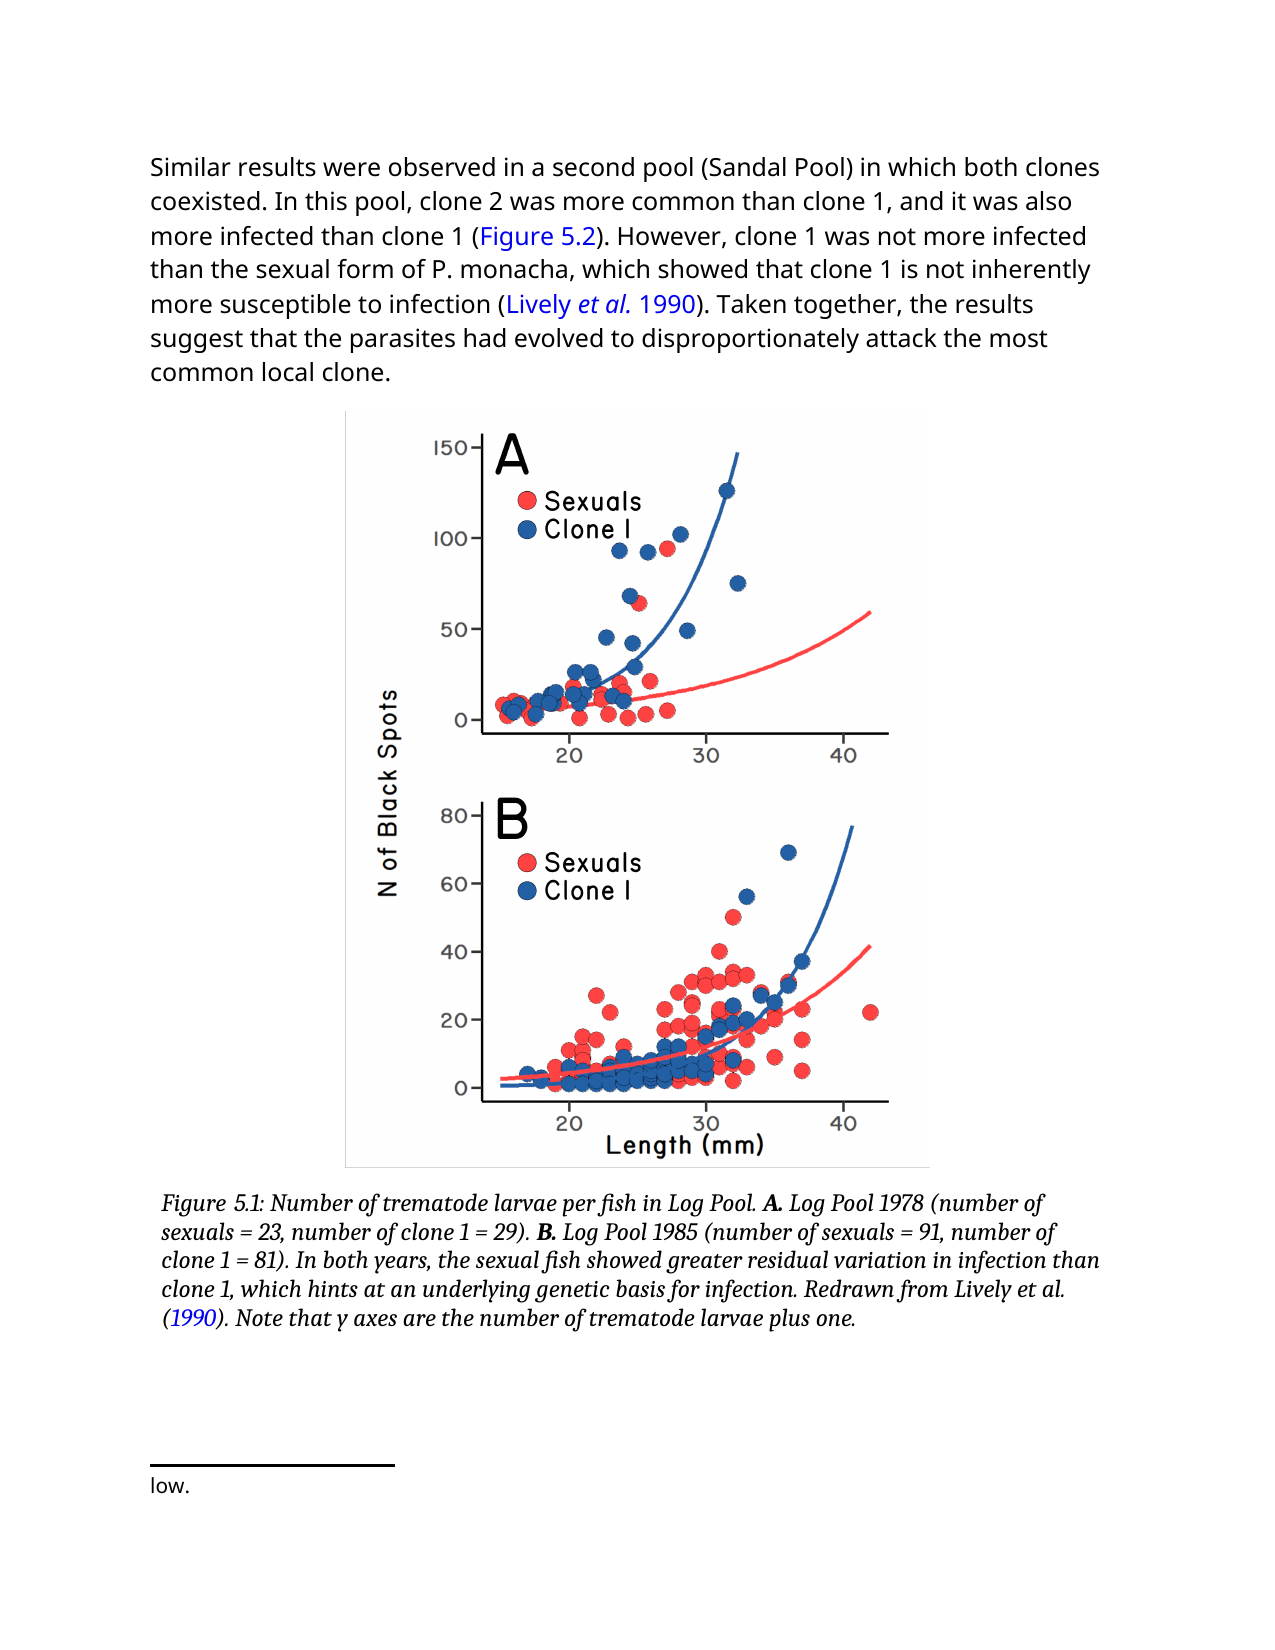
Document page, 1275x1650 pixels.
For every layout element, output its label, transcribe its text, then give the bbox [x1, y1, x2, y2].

text Similar results were observed in a second pool (Sandal Pool) in which both clones coexisted. In this pool, clone 2 was more common than clone 1, and it was also more infected than clone 1 (Figure 5.2). However, clone 1 was not more infected than the sexual form of P. monacha, which showed that clone 1 is not inherently more susceptible to infection (Lively et al. 1990). Taken together, the results suggest that the parasites had evolved to disproportionately attack the most common local clone. [150, 150, 1125, 388]
table_header Figure 5.1: Number of trematode larvae per fish in Log Pool. A. Log Pool 1978 (number of sexuals = 23, number of clone 1 = 29). B. Log Pool 1985 (number of sexuals = 91, number of clone 1 = 81). In both years, the sexual fish showed greater residual variation in infection than clone 1, which hints at an underlying genetic basis for infection. Redrawn from Lively et al. (1990). Note that y axes are the number of trematode larvae plus one. [150, 407, 1125, 1345]
picture [345, 411, 930, 1168]
